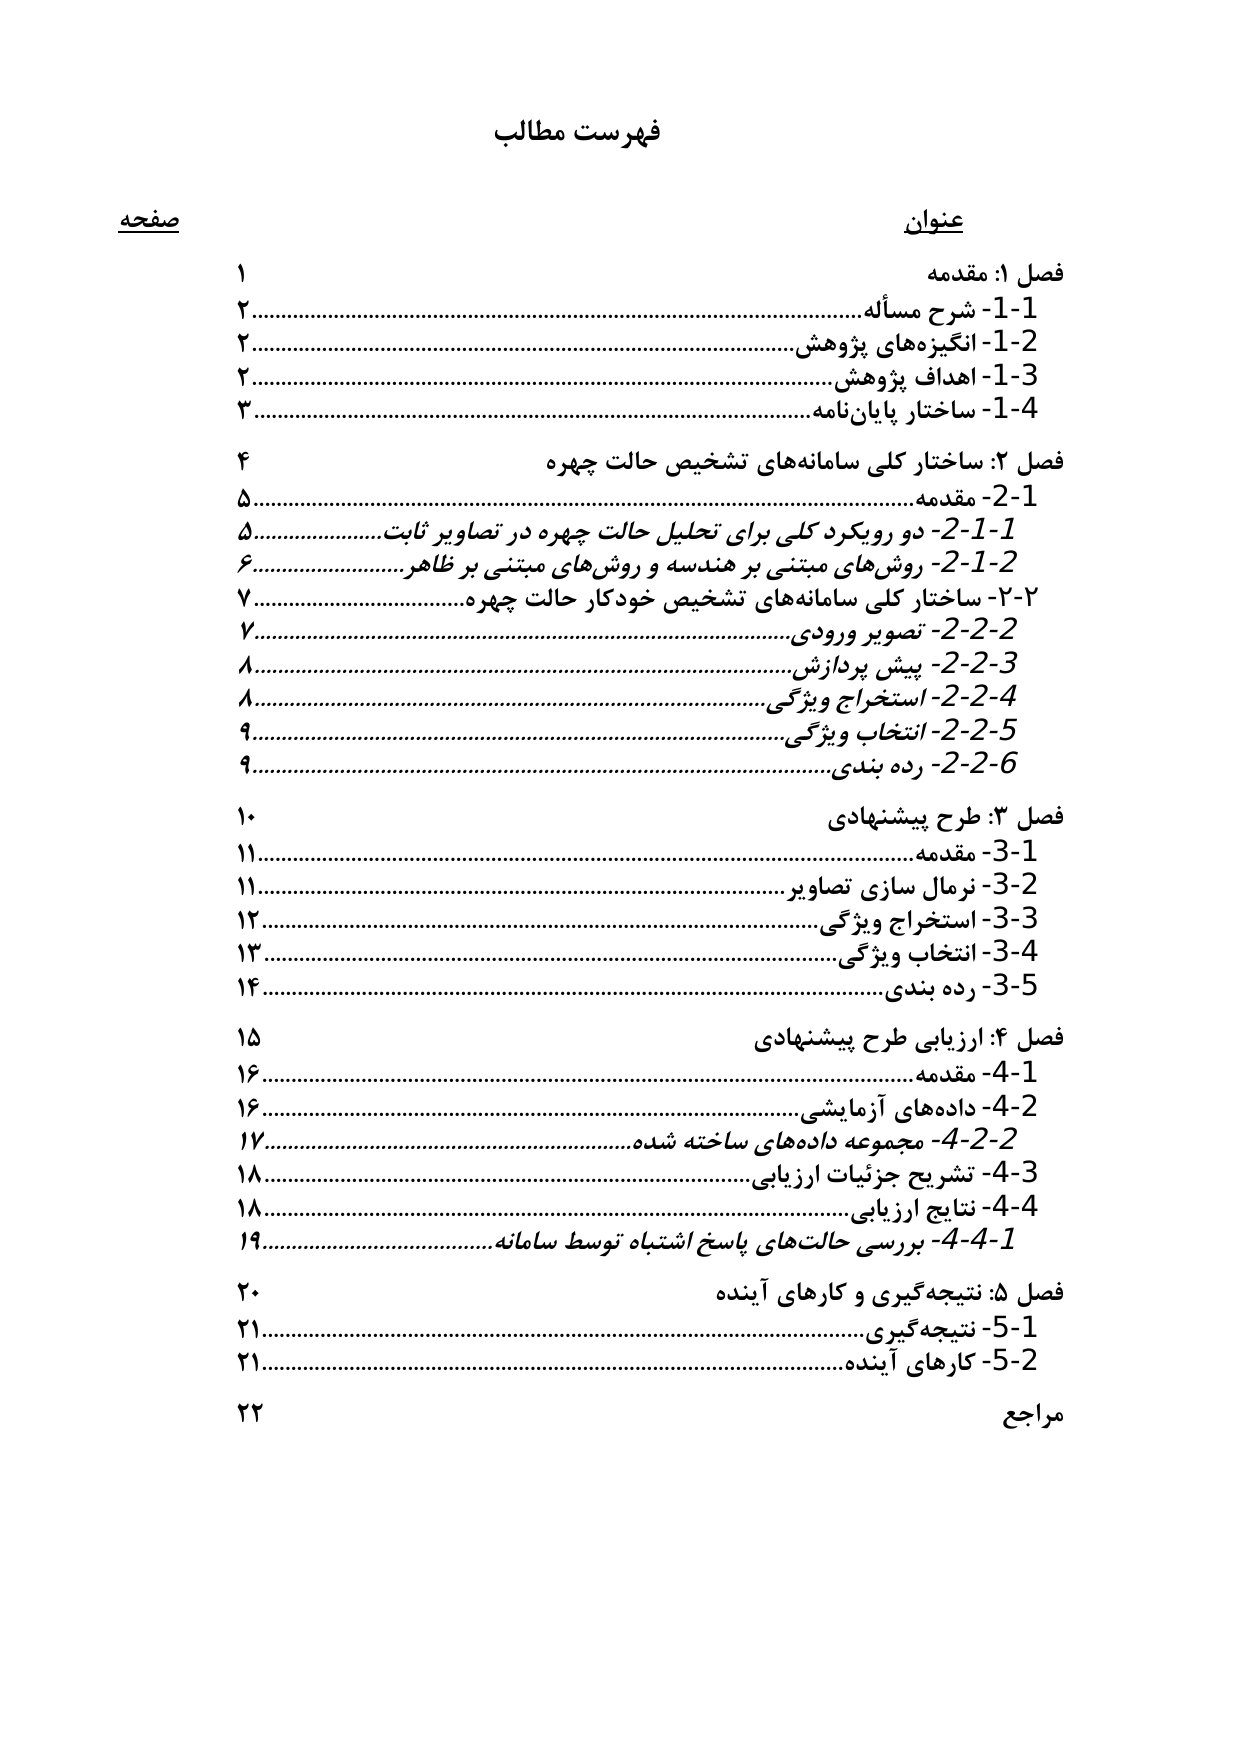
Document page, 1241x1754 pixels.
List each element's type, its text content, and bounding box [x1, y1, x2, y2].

text 3-2- نرمال سازی تصاوير 11 [118, 868, 1039, 901]
text فصل 2: ساختار کلی سامانه‌های تشخيص حالت چهره 4 [118, 450, 1063, 479]
text 3-1- مقدمه 11 [118, 834, 1039, 868]
text 2-2-5- انتخاب ويژگی 9 [118, 713, 1016, 747]
text 4-1- مقدمه 16 [118, 1056, 1039, 1089]
text 3-3- استخراج ويژگی 12 [118, 901, 1039, 935]
text 1-1- شرح مسأله 2 [118, 291, 1039, 325]
text 4-3- تشريح جزئيات ارزيابی 18 [118, 1156, 1039, 1189]
text 2-2-2- تصوير ورودی 7 [118, 613, 1016, 647]
text 1-2- انگيزه‌هاي پژوهش 2 [118, 325, 1039, 358]
text 2-1-2- روش‌‌های مبتنی بر هندسه و روش‌های مبتنی بر ظاهر 6 [118, 546, 1016, 580]
text 4-2-2- مجموعه داده‌های ساخته شده 17 [118, 1123, 1016, 1156]
table_header صفحه [107, 183, 535, 237]
text ۲-۲- ساختار کلی سامانه‌های تشخيص خودکار حالت چهره 7 [118, 580, 1039, 613]
text 4-4-1- بررسی حالت‌های پاسخ اشتباه توسط سامانه 19 [118, 1223, 1016, 1256]
text فصل 3: طرح پيشنهادي 10 [118, 805, 1063, 834]
text 5-1- نتيجه‌گيري 21 [118, 1311, 1039, 1344]
text مراجع 22 [118, 1402, 1063, 1432]
text 5-2- کارهاي آينده 21 [118, 1344, 1039, 1377]
text 2-1-1- دو رويکرد کلی برای تحليل حالت چهره در تصاوير ثابت 5 [118, 513, 1016, 546]
text 4-4- نتايج ارزيابي 18 [118, 1189, 1039, 1223]
text 3-5- رده بندی 14 [118, 968, 1039, 1002]
text 4-2- داده‌های آزمايشی 16 [118, 1089, 1039, 1123]
text فهرست مطالب [118, 118, 1063, 151]
text 2-2-4- استخراج ويژگی 8 [118, 680, 1016, 713]
text 3-4- انتخاب ويژگی 13 [118, 935, 1039, 968]
text فصل 4: ارزيابي طرح پيشنهادي 15 [118, 1027, 1063, 1056]
text 2-2-6- رده‌ بندی 9 [118, 747, 1016, 780]
text فصل 5: نتيجه‌گيري و کارهاي آينده 20 [118, 1281, 1063, 1311]
text 2-1- مقدمه 5 [118, 479, 1039, 513]
text فصل 1: مقدمه 1 [118, 262, 1063, 291]
text 1-3- اهداف پژوهش 2 [118, 358, 1039, 392]
text 1-4- ساختار پايان‌نامه 3 [118, 392, 1039, 425]
table_header عنوان [535, 183, 974, 237]
text 2-2-3- پيش پردازش 8 [118, 647, 1016, 680]
